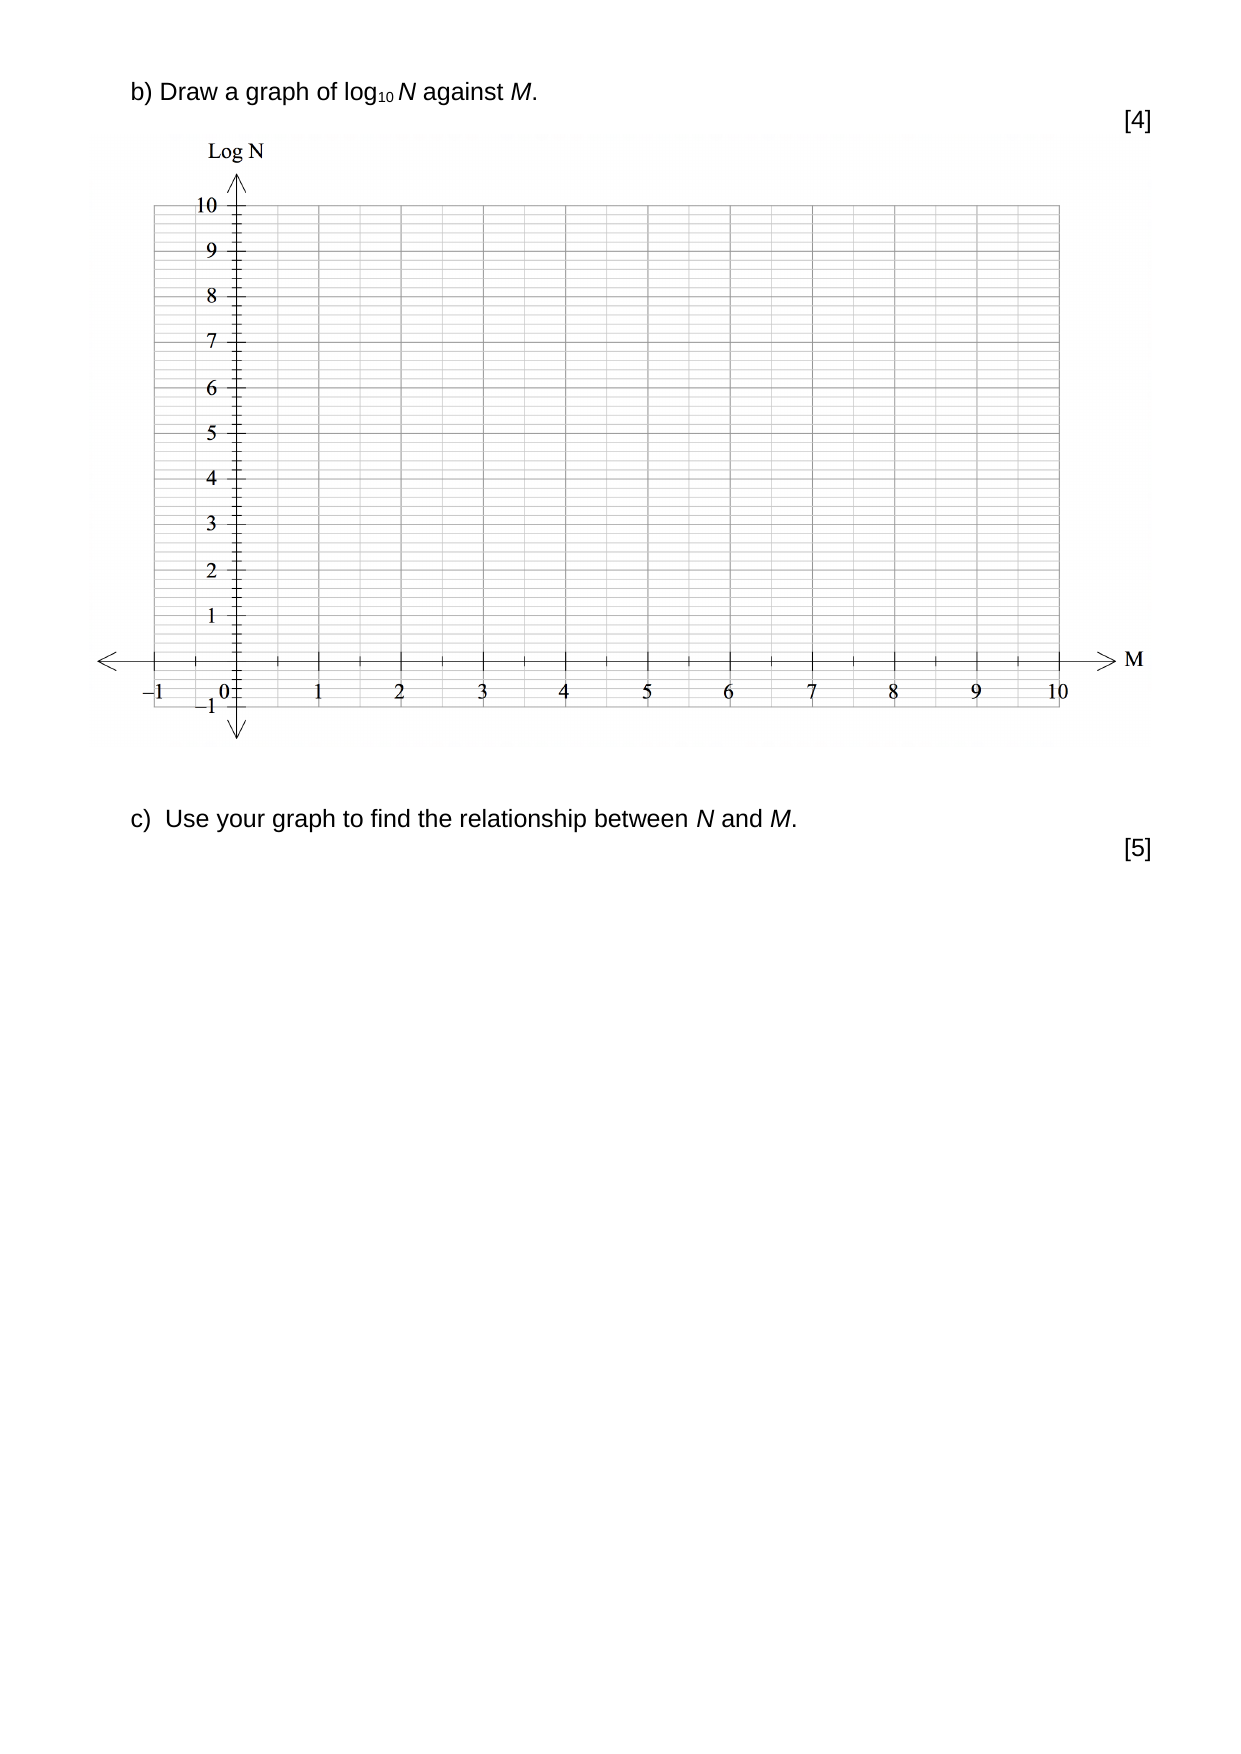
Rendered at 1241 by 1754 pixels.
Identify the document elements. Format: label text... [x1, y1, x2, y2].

text b) Draw a graph of log10 N against M. [89, 77, 1152, 106]
text [4] [89, 106, 1152, 134]
picture [88, 134, 1152, 747]
text [5] [89, 833, 1152, 862]
text c) Use your graph to find the relationship between N and M. [89, 804, 1152, 833]
